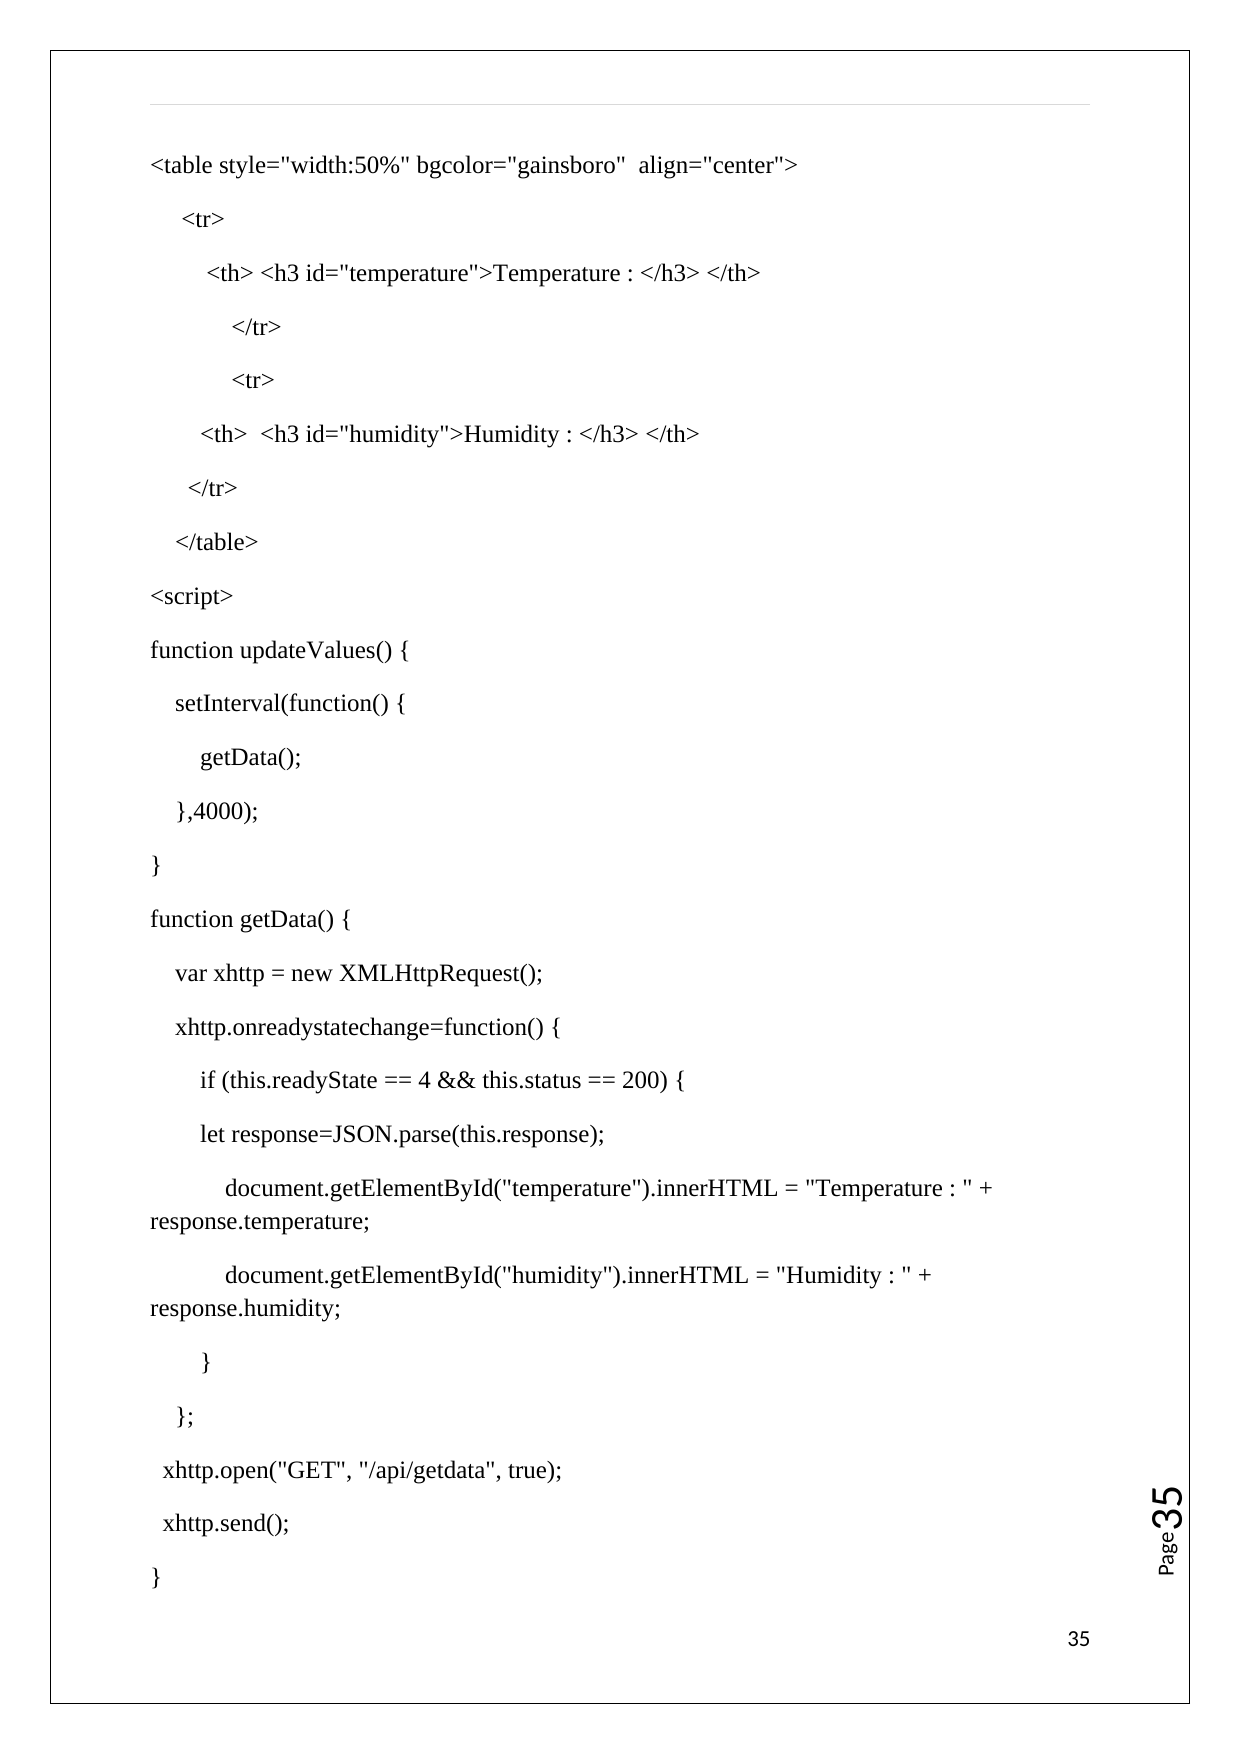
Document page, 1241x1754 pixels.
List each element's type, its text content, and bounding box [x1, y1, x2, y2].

text function getData() { [150, 904, 1090, 933]
text getData(); [150, 742, 1090, 771]
text document.getElementById("humidity").innerHTML = "Humidity : " + response.humidity; [150, 1260, 1090, 1322]
text } [150, 1347, 1090, 1376]
text xhttp.send(); [150, 1508, 1090, 1537]
text function updateValues() { [150, 635, 1090, 663]
text xhttp.open("GET", "/api/getdata", true); [150, 1455, 1090, 1483]
text </tr> [150, 312, 1090, 340]
text }; [150, 1401, 1090, 1429]
text } [150, 1562, 1090, 1591]
text <th> <h3 id="temperature">Temperature : </h3> </th> [150, 258, 1090, 286]
text setInterval(function() { [150, 688, 1090, 717]
text <script> [150, 581, 1090, 609]
text var xhttp = new XMLHttpRequest(); [150, 958, 1090, 987]
text if (this.readyState == 4 && this.status == 200) { [150, 1066, 1090, 1094]
text </tr> [150, 473, 1090, 502]
text </table> [150, 527, 1090, 556]
text <tr> [150, 365, 1090, 394]
text },4000); [150, 796, 1090, 825]
text <tr> [150, 204, 1090, 233]
text let response=JSON.parse(this.response); [150, 1119, 1090, 1148]
text <table style="width:50%" bgcolor="gainsboro" align="center"> [150, 150, 1090, 179]
text xhttp.onreadystatechange=function() { [150, 1012, 1090, 1040]
text } [150, 850, 1090, 879]
text document.getElementById("temperature").innerHTML = "Temperature : " + response.temperature; [150, 1173, 1090, 1235]
text <th> <h3 id="humidity">Humidity : </h3> </th> [150, 419, 1090, 448]
